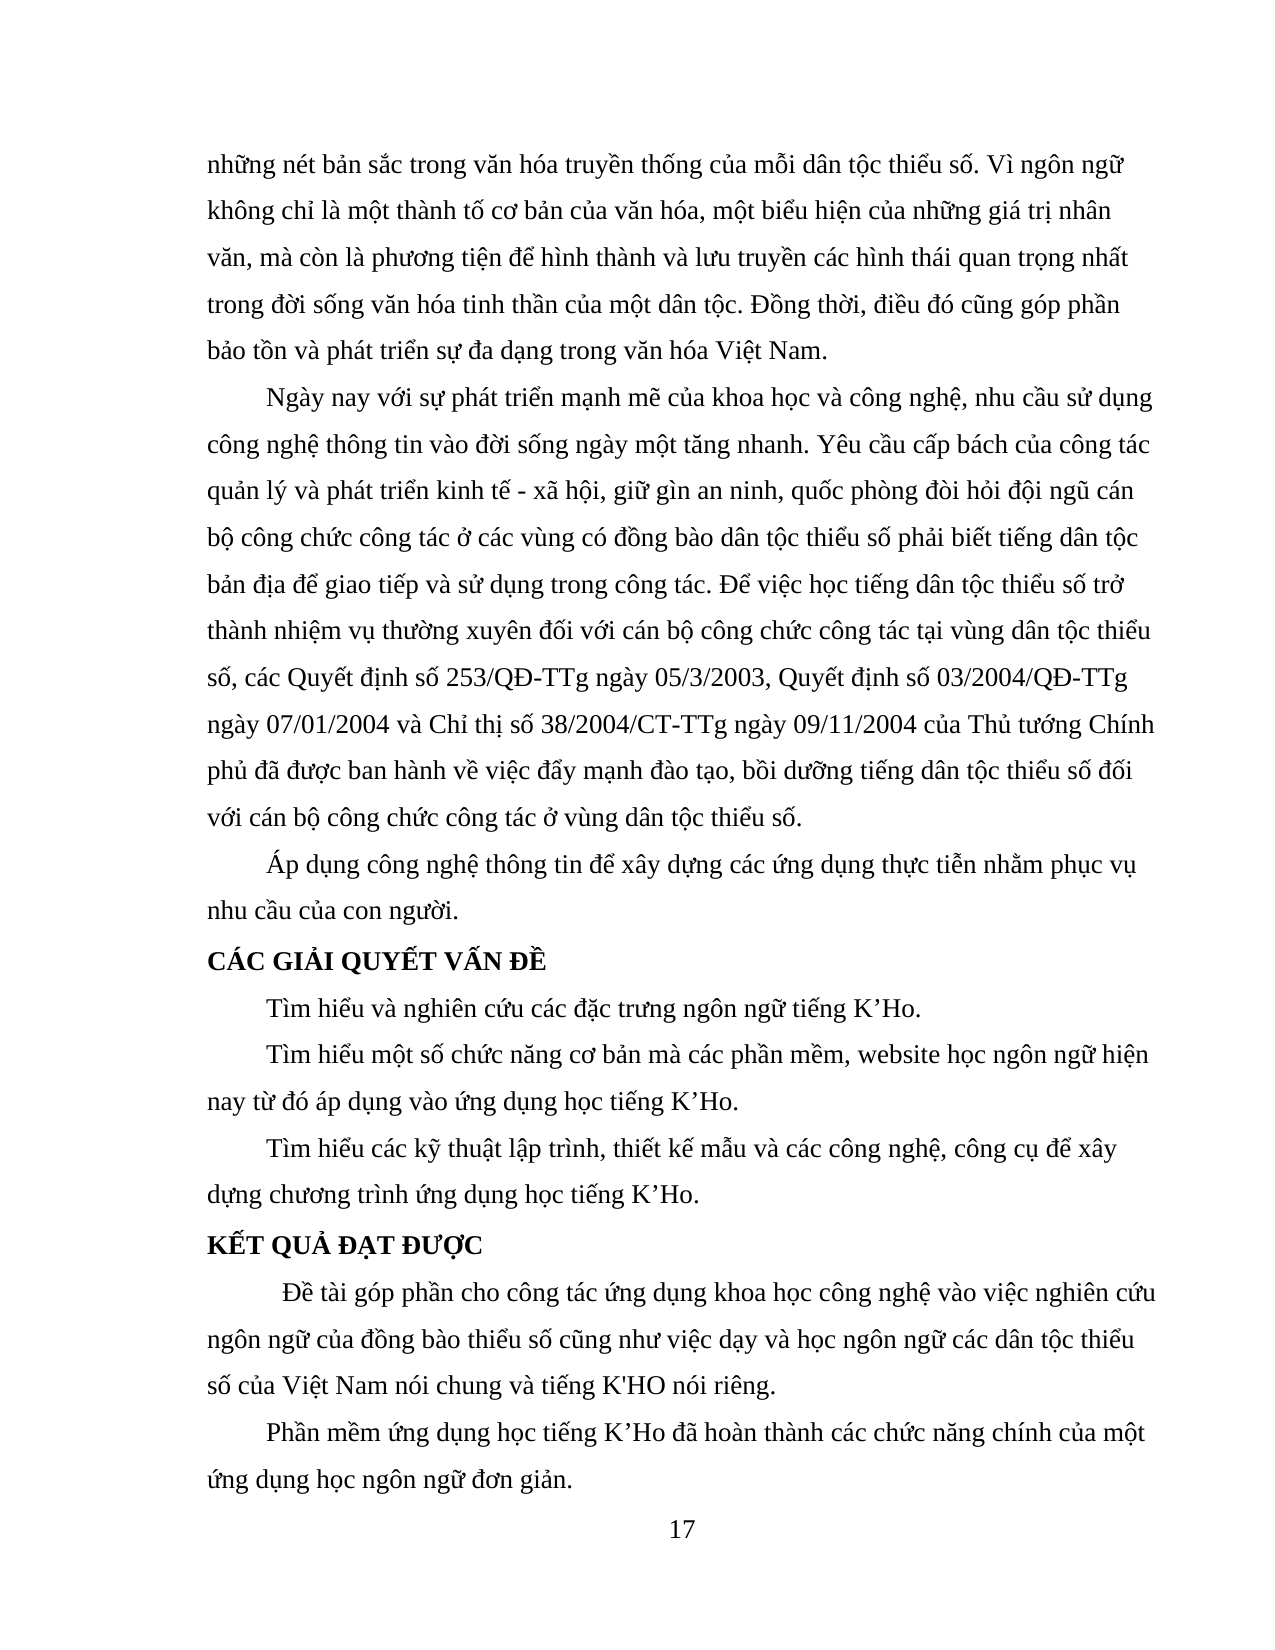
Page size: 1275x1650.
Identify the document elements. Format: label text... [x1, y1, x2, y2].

subtitle KẾT QUẢ ĐẠT ĐƯỢC [207, 1229, 1157, 1261]
subtitle CÁC GIẢI QUYẾT VẤN ĐỀ [207, 945, 1157, 976]
text Đề tài góp phần cho công tác ứng dụng khoa học công nghệ vào việc nghiên cứu ngôn ngữ của đồng bào thiểu số cũng như việc dạy và học ngôn ngữ các dân tộc thiểu số của Việt Nam nói chung và tiếng K'HO nói riêng. [207, 1276, 1157, 1401]
text Tìm hiểu và nghiên cứu các đặc trưng ngôn ngữ tiếng K’Ho. [207, 992, 1157, 1023]
text Phần mềm ứng dụng học tiếng K’Ho đã hoàn thành các chức năng chính của một ứng dụng học ngôn ngữ đơn giản. [207, 1416, 1157, 1494]
text Ngày nay với sự phát triển mạnh mẽ của khoa học và công nghệ, nhu cầu sử dụng công nghệ thông tin vào đời sống ngày một tăng nhanh. Yêu cầu cấp bách của công tác quản lý và phát triển kinh tế - xã hội, giữ gìn an ninh, quốc phòng đòi hỏi đội ngũ cán bộ công chức công tác ở các vùng có đồng bào dân tộc thiểu số phải biết tiếng dân tộc bản địa để giao tiếp và sử dụng trong công tác. Để việc học tiếng dân tộc thiểu số trở thành nhiệm vụ thường xuyên đối với cán bộ công chức công tác tại vùng dân tộc thiểu số, các Quyết định số 253/QĐ-TTg ngày 05/3/2003, Quyết định số 03/2004/QĐ-TTg ngày 07/01/2004 và Chỉ thị số 38/2004/CT-TTg ngày 09/11/2004 của Thủ tướng Chính phủ đã được ban hành về việc đẩy mạnh đào tạo, bồi dưỡng tiếng dân tộc thiểu số đối với cán bộ công chức công tác ở vùng dân tộc thiểu số. [207, 381, 1157, 832]
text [207, 148, 1157, 366]
text Áp dụng công nghệ thông tin để xây dựng các ứng dụng thực tiễn nhằm phục vụ nhu cầu của con người. [207, 848, 1157, 926]
text Tìm hiểu một số chức năng cơ bản mà các phần mềm, website học ngôn ngữ hiện nay từ đó áp dụng vào ứng dụng học tiếng K’Ho. [207, 1038, 1157, 1116]
text Tìm hiểu các kỹ thuật lập trình, thiết kế mẫu và các công nghệ, công cụ để xây dựng chương trình ứng dụng học tiếng K’Ho. [207, 1132, 1157, 1210]
